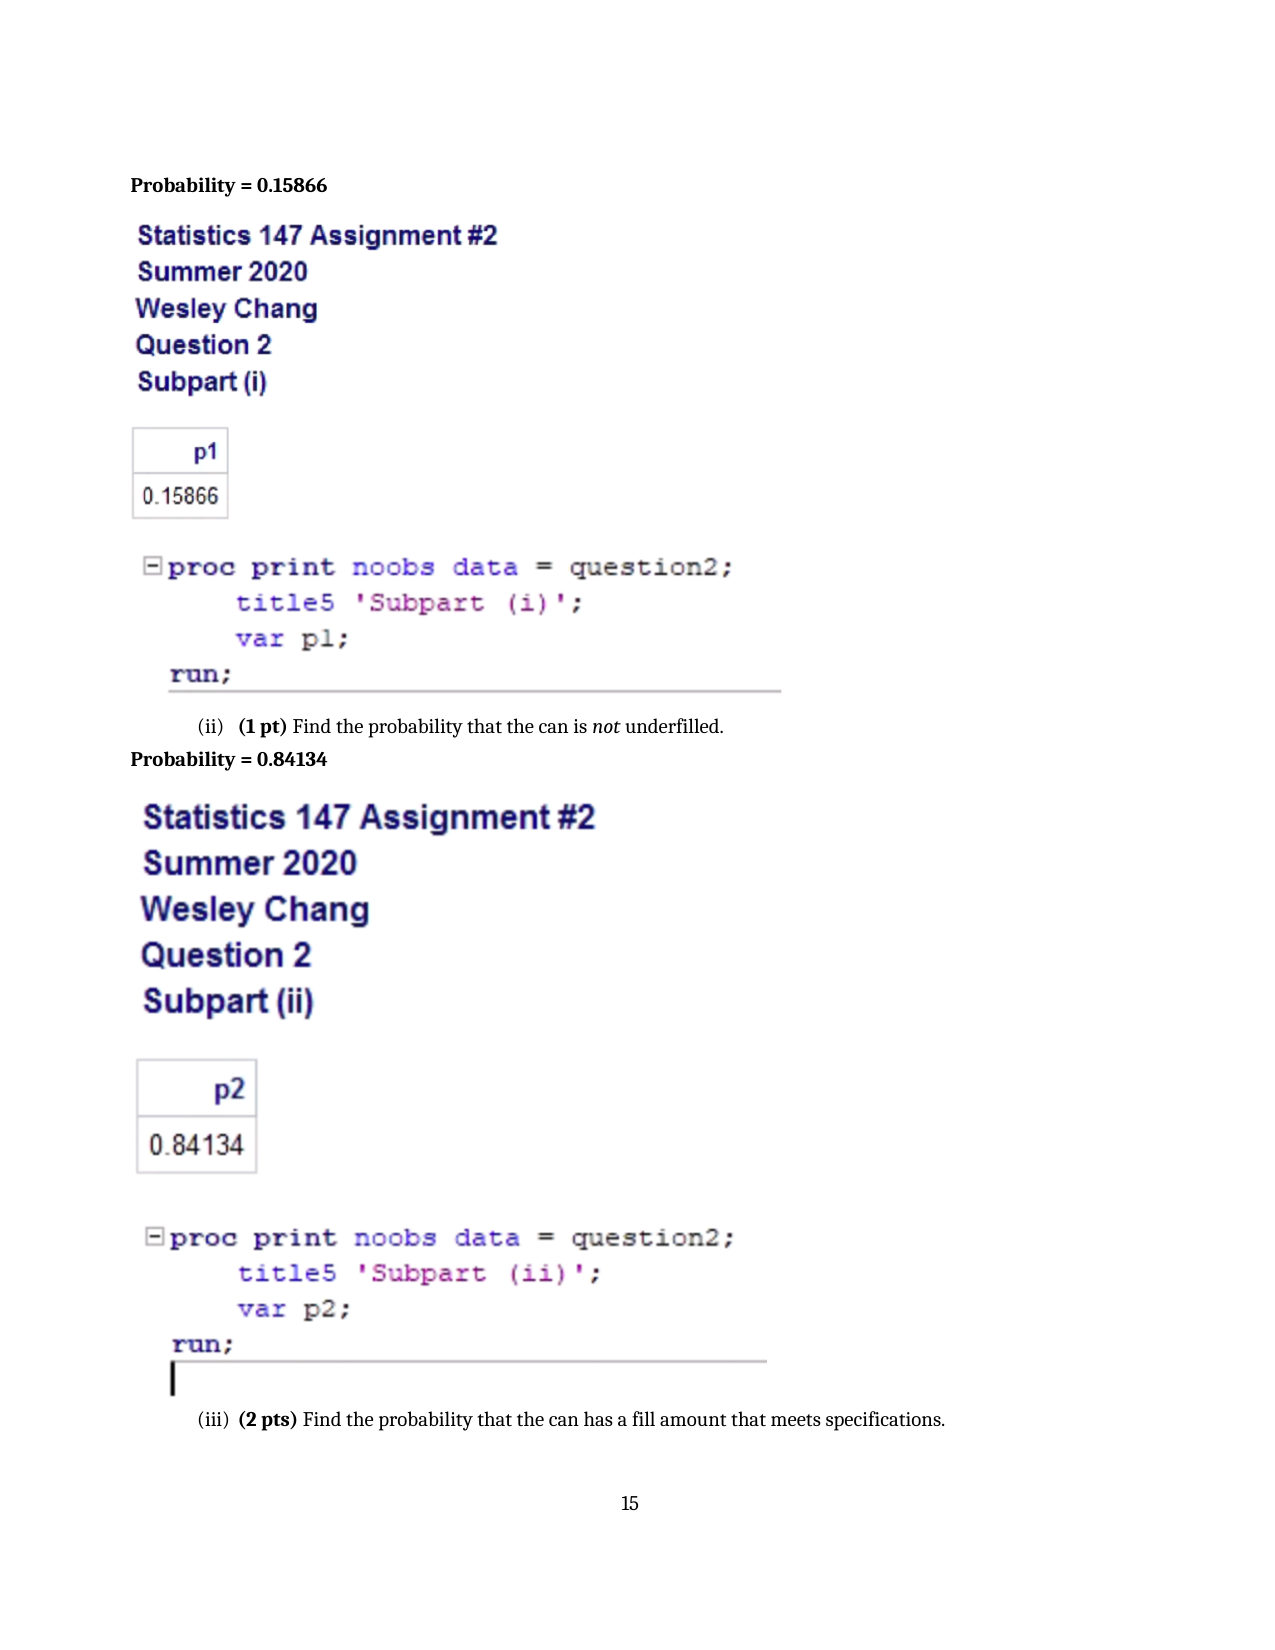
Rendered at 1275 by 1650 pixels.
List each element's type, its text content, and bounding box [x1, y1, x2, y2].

picture [131, 1206, 767, 1398]
text Probability = 0.15866 [130, 173, 1155, 197]
list (1 pt) Find the probability that the can is not underfilled. [197, 714, 1155, 738]
picture [130, 781, 631, 1205]
picture [131, 531, 782, 705]
picture [130, 206, 532, 530]
text Probability = 0.84134 [130, 748, 1155, 772]
list (2 pts) Find the probability that the can has a fill amount that meets specifications. [197, 1408, 1155, 1432]
